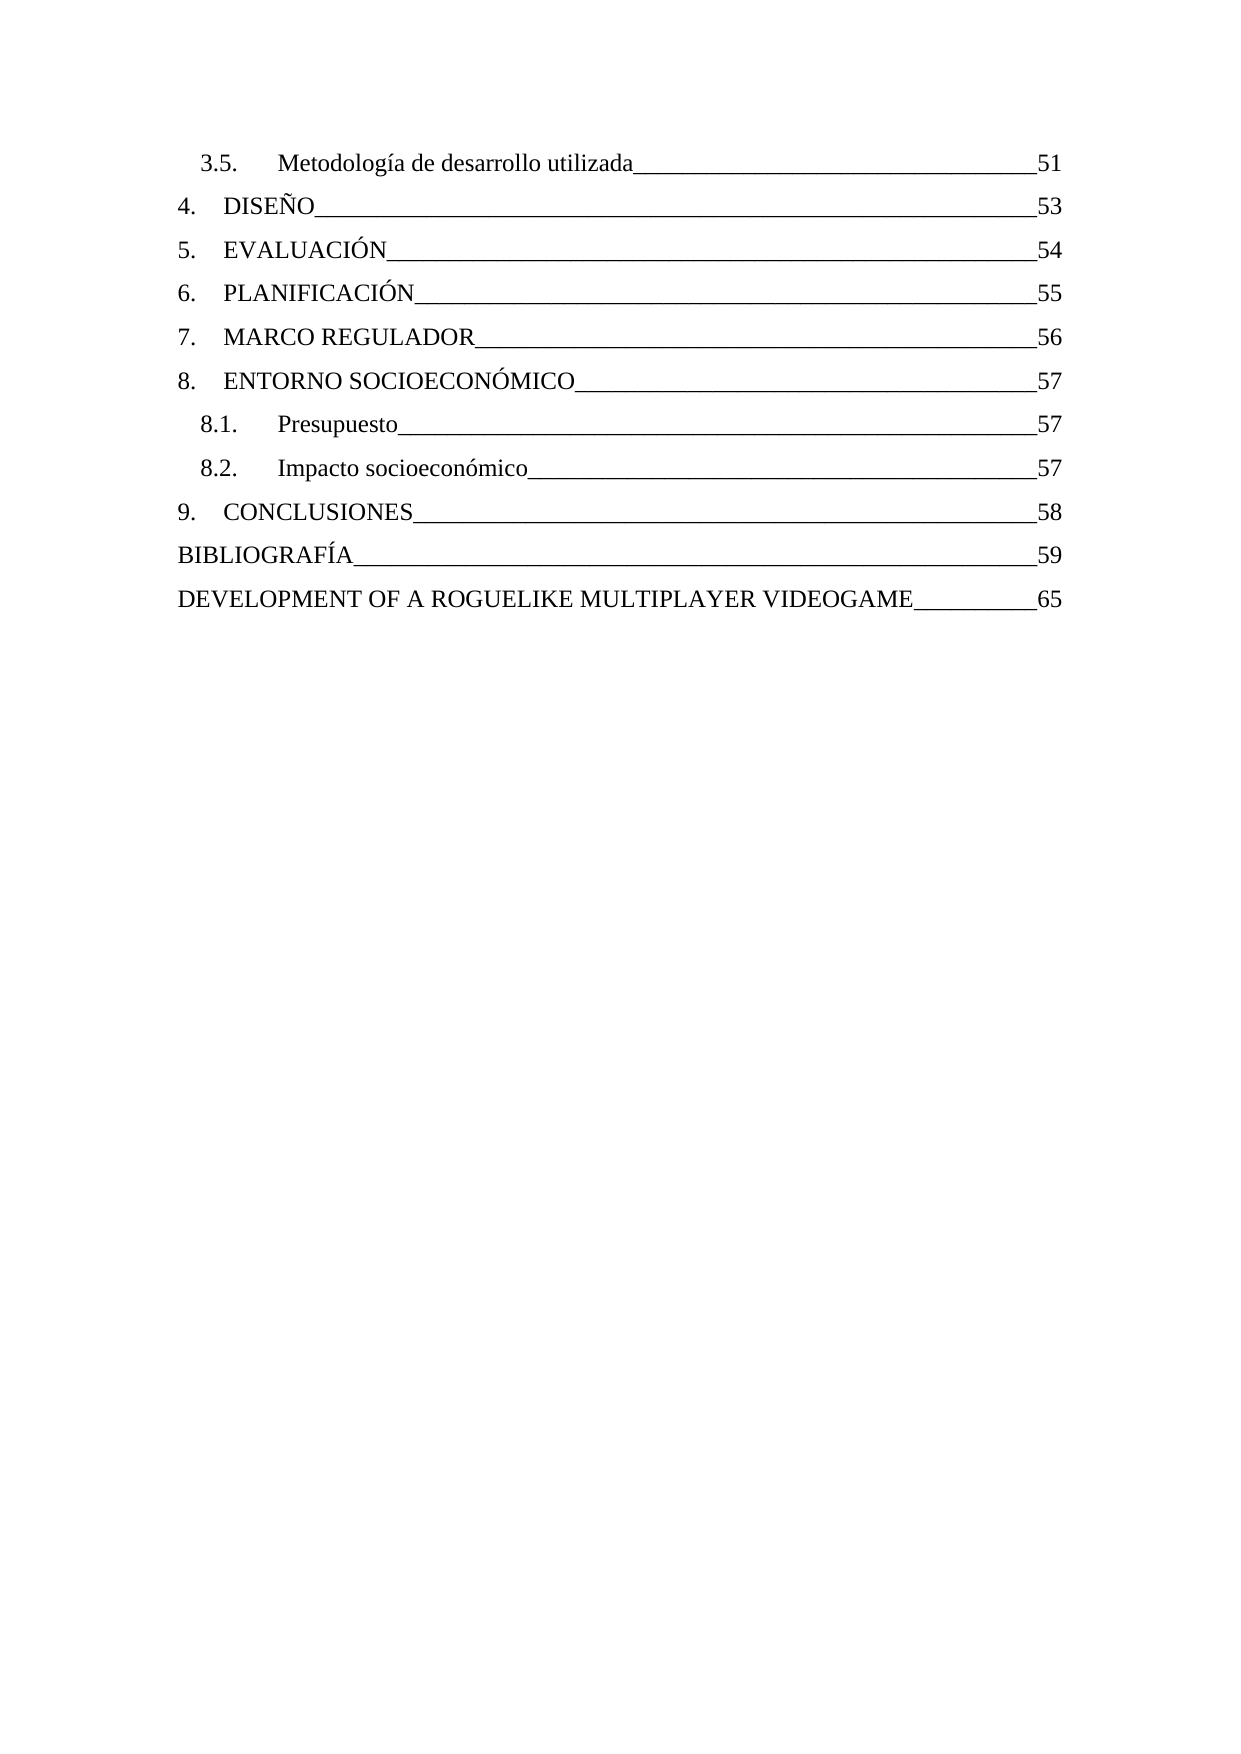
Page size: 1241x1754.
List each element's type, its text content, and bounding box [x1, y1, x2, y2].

text 8.2. Impacto socioeconómico 57 [200, 453, 1063, 482]
text 6. PLANIFICACIÓN 55 [177, 278, 1063, 307]
text 3.5. Metodología de desarrollo utilizada 51 [200, 148, 1063, 176]
text 8. ENTORNO SOCIOECONÓMICO 57 [177, 366, 1063, 394]
text 5. EVALUACIÓN 54 [177, 235, 1063, 264]
text 4. DISEÑO 53 [177, 191, 1063, 220]
text 7. MARCO REGULADOR 56 [177, 322, 1063, 351]
text 8.1. Presupuesto 57 [200, 409, 1063, 438]
text 9. CONCLUSIONES 58 [177, 497, 1063, 526]
text BIBLIOGRAFÍA 59 [177, 540, 1063, 569]
text DEVELOPMENT OF A ROGUELIKE MULTIPLAYER VIDEOGAME 65 [177, 584, 1063, 613]
